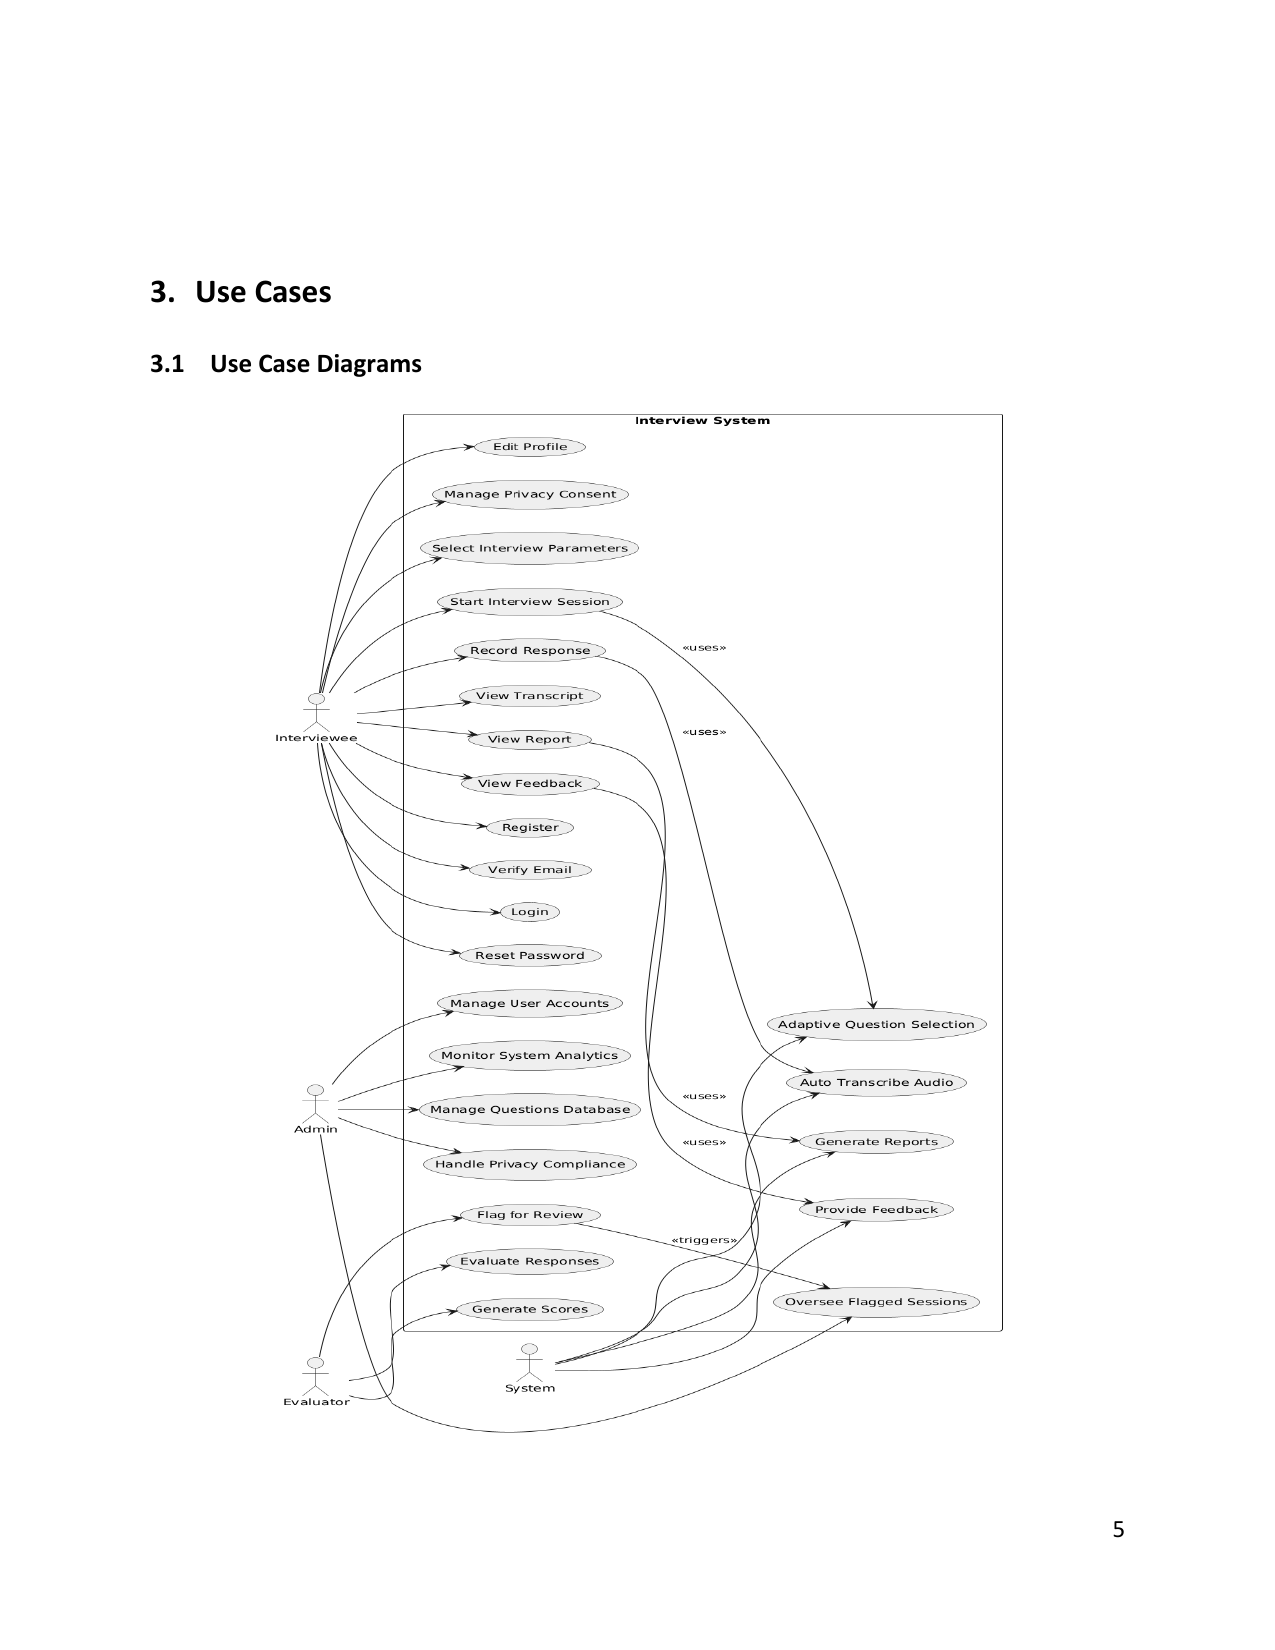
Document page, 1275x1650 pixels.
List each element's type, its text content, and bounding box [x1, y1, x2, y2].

picture [269, 410, 1006, 1488]
subtitle Use Cases [150, 271, 1125, 312]
subtitle Use Case Diagrams [150, 346, 1125, 379]
